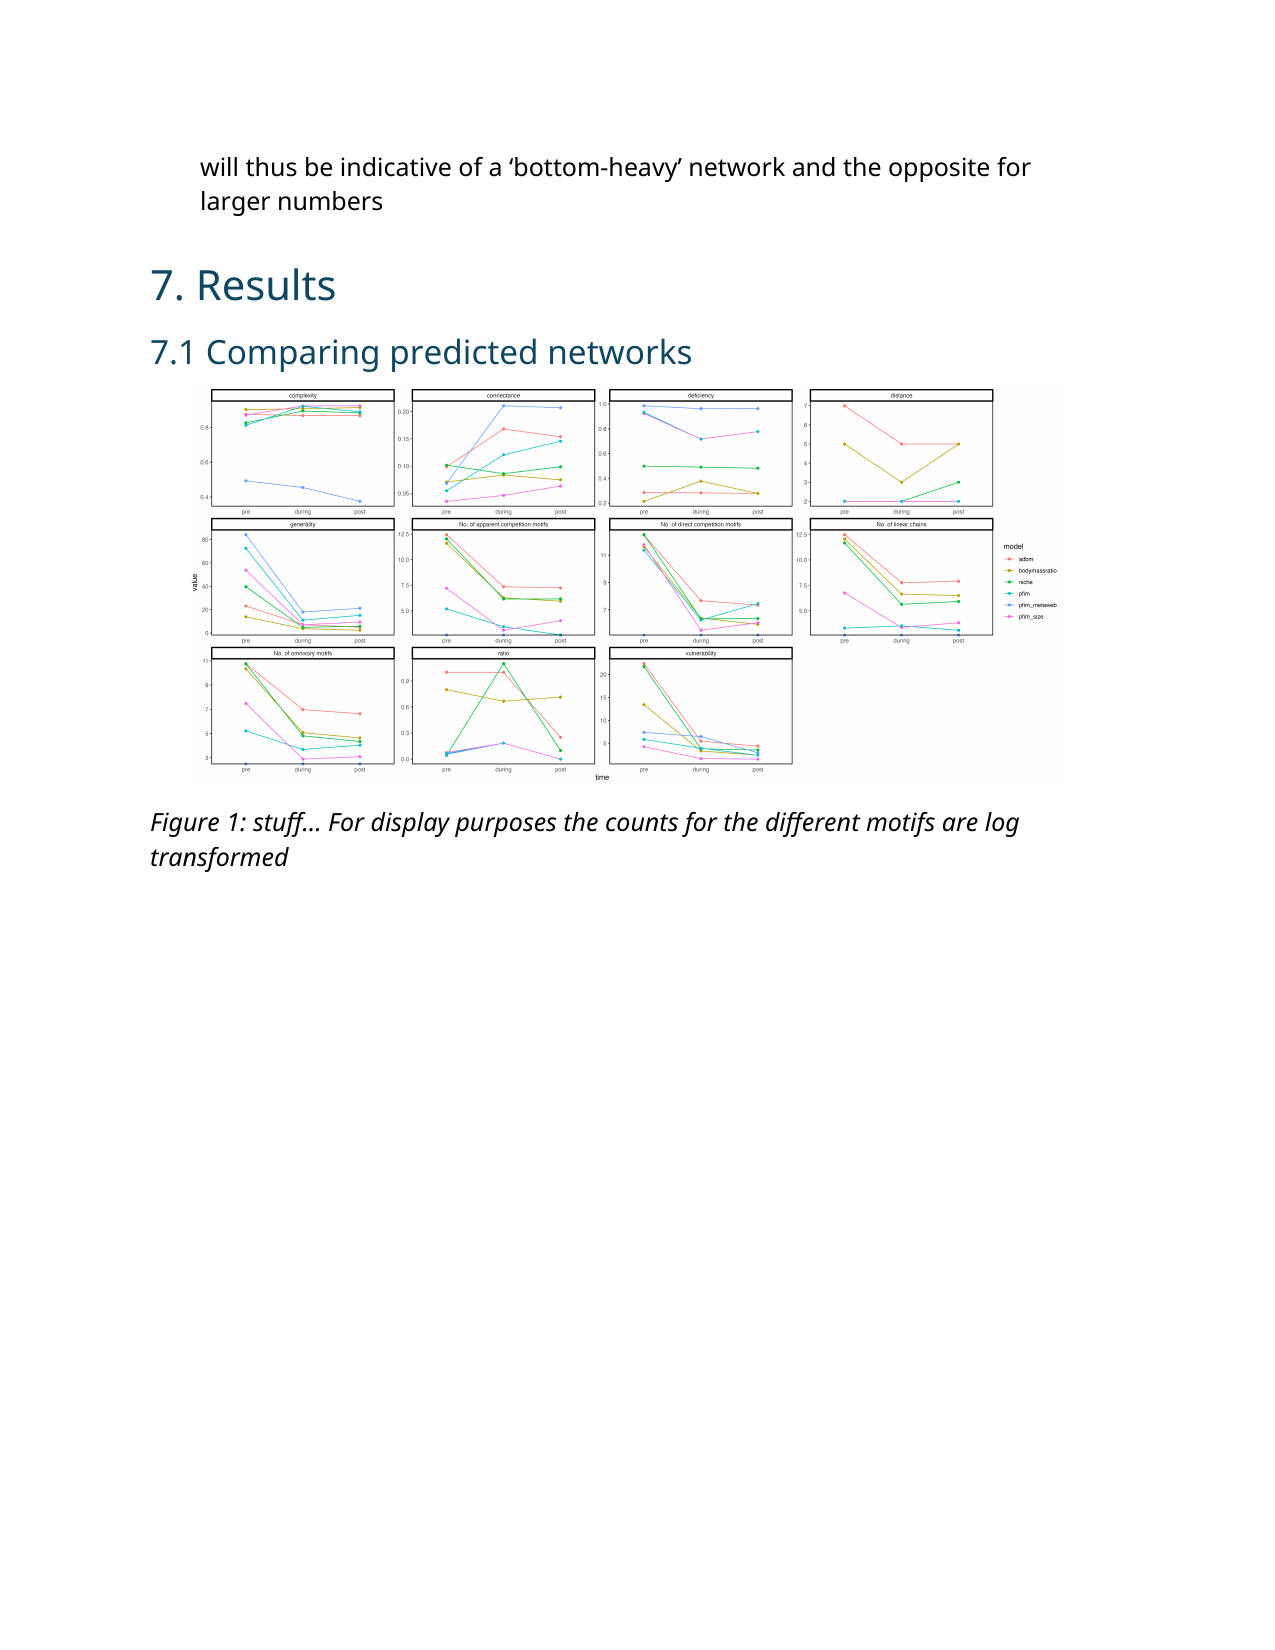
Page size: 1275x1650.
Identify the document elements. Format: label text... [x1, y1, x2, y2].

subtitle 7. Results [150, 256, 1125, 312]
subtitle 7.1 Comparing predicted networks [150, 329, 1125, 374]
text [200, 150, 1075, 218]
picture [188, 386, 1064, 785]
table_header Figure 1: stuff… For display purposes the counts for the different motifs are log transformed [139, 383, 1114, 886]
